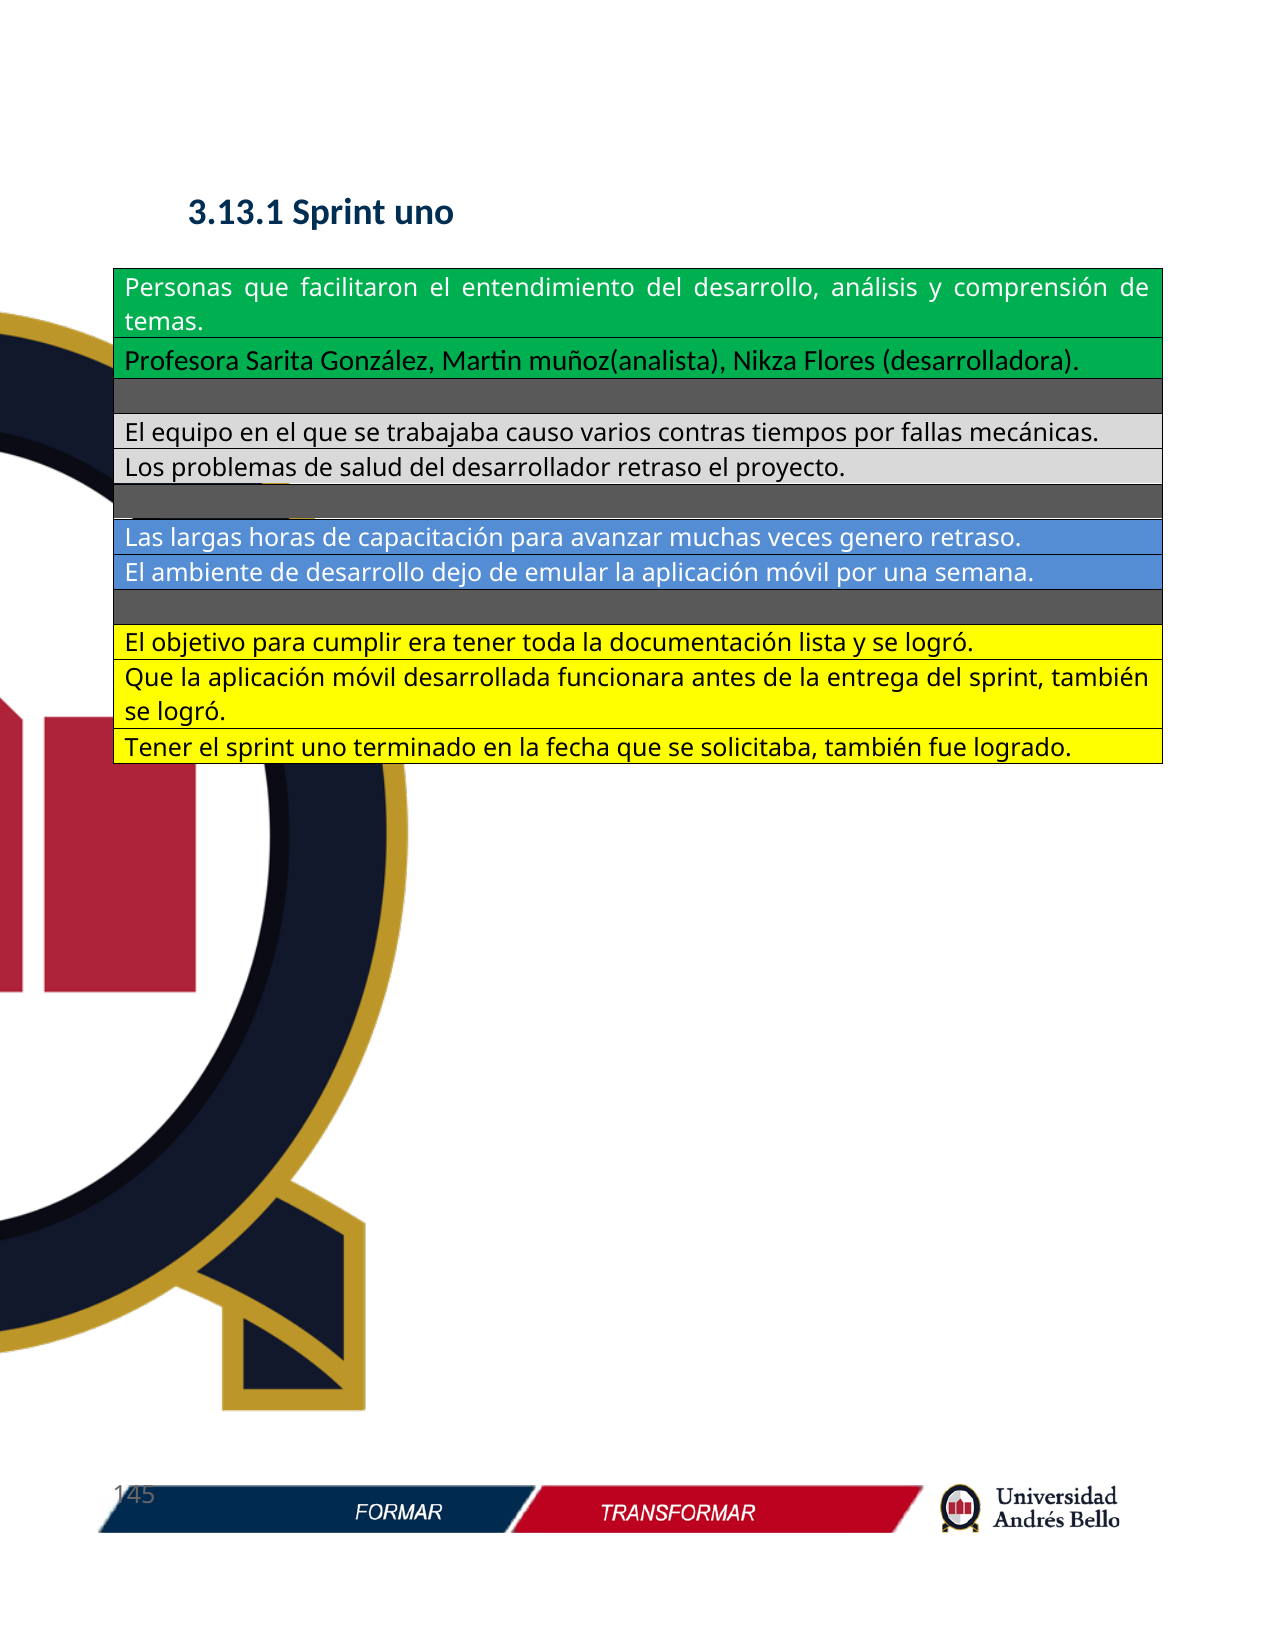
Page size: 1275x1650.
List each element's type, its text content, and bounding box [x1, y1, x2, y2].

table_cell Las largas horas de capacitación para avanzar muchas veces genero retraso. [114, 520, 1162, 554]
table_cell Que la aplicación móvil desarrollada funcionara antes de la entrega del sprint, también se logró. [114, 660, 1162, 728]
table_cell [114, 379, 1162, 413]
table_cell Profesora Sarita González, Martin muñoz(analista), Nikza Flores (desarrolladora). [114, 338, 1162, 378]
picture [0, 299, 422, 1423]
table_cell Los problemas de salud del desarrollador retraso el proyecto. [114, 449, 1162, 483]
subtitle 3.13.1 Sprint uno [187, 188, 1162, 234]
table_cell El objetivo para cumplir era tener toda la documentación lista y se logró. [114, 625, 1162, 659]
table_header Personas que facilitaron el entendimiento del desarrollo, análisis y comprensión de temas. [114, 269, 1162, 337]
table_cell [114, 485, 1162, 518]
table_cell El equipo en el que se trabajaba causo varios contras tiempos por fallas mecánicas. [114, 414, 1162, 448]
table_cell [114, 590, 1162, 624]
table_cell Tener el sprint uno terminado en la fecha que se solicitaba, también fue logrado. [114, 729, 1162, 763]
picture [97, 1483, 1120, 1533]
table_cell El ambiente de desarrollo dejo de emular la aplicación móvil por una semana. [114, 555, 1162, 589]
